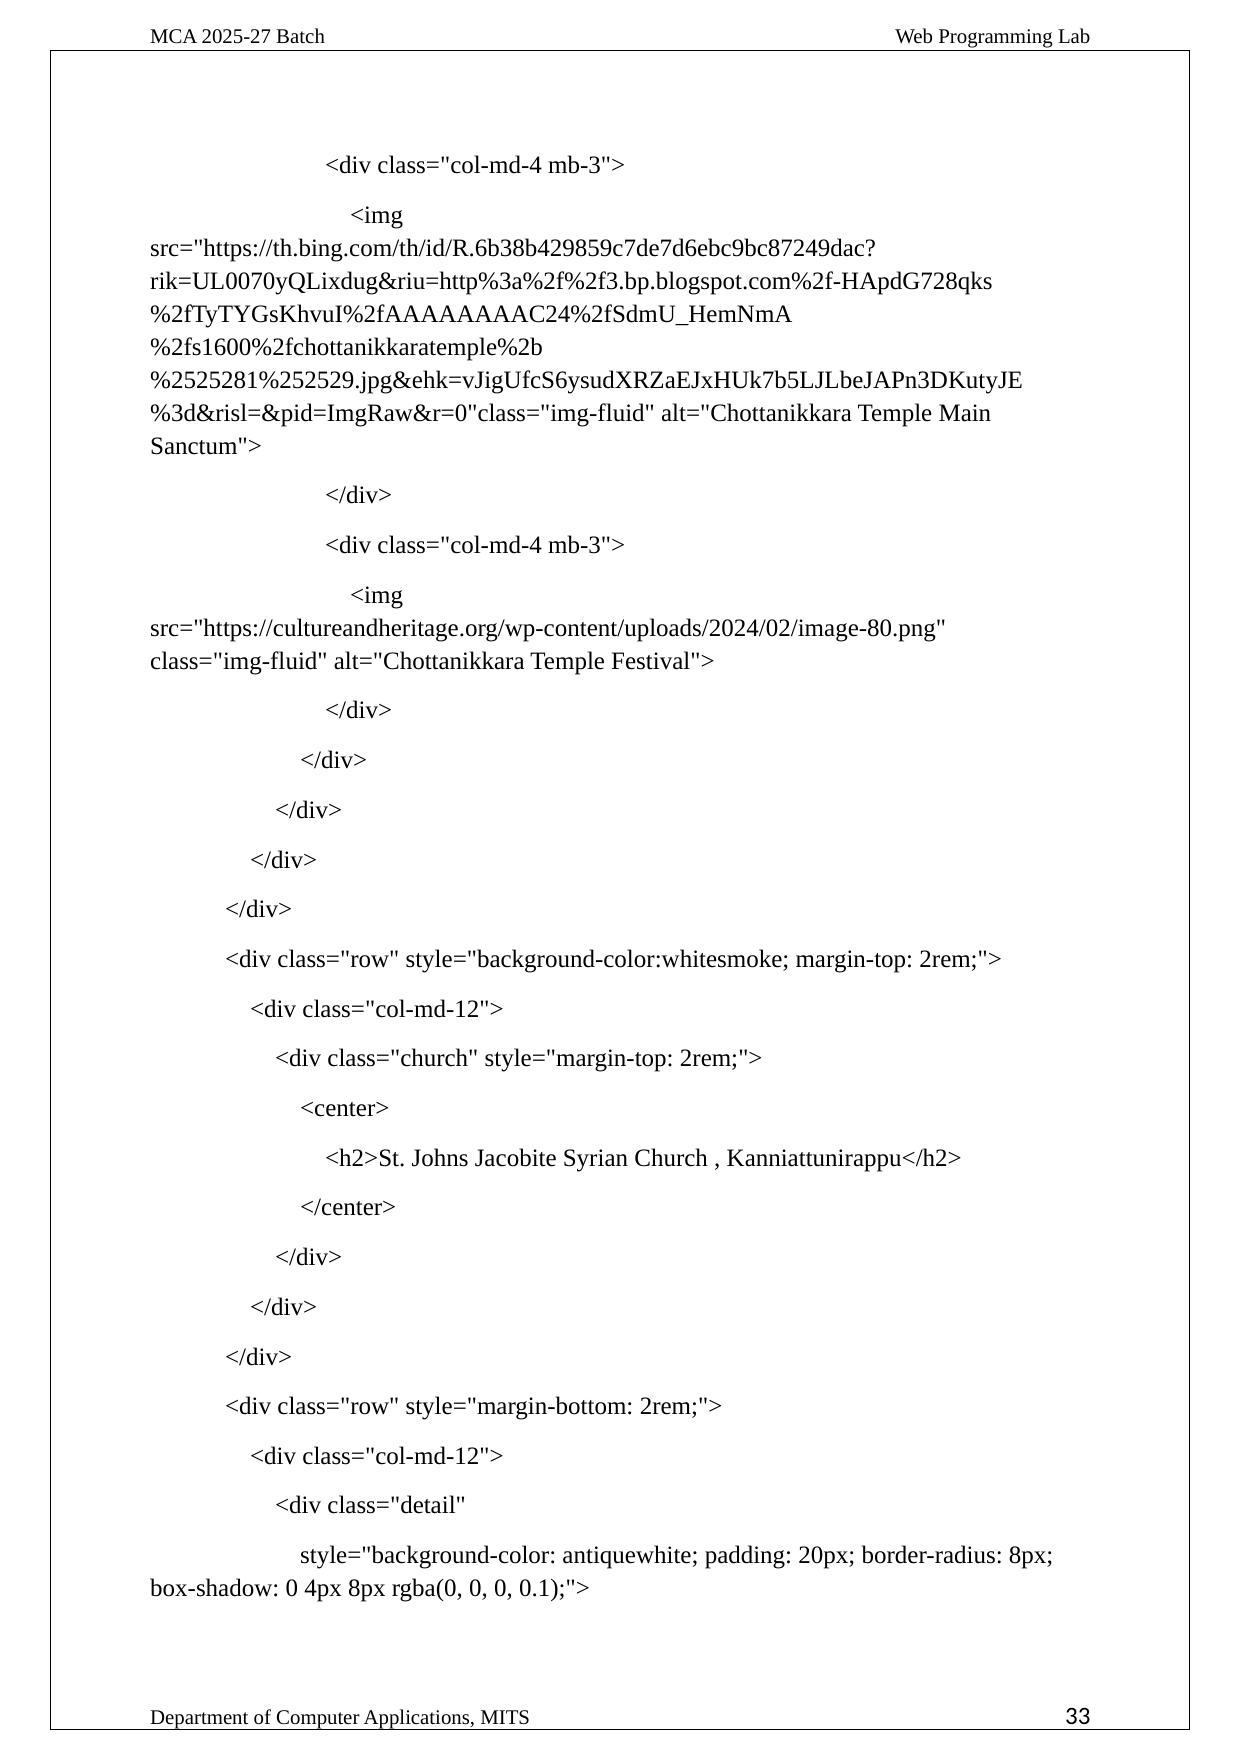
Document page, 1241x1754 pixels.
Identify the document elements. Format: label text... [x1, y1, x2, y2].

text style="background-color: antiquewhite; padding: 20px; border-radius: 8px; box-shadow: 0 4px 8px rgba(0, 0, 0, 0.1);"> [150, 1540, 1090, 1602]
text </div> [150, 481, 1090, 509]
text <center> [150, 1093, 1090, 1122]
text <div class="detail" [150, 1491, 1090, 1519]
text <img src="https://cultureandheritage.org/wp-content/uploads/2024/02/image-80.png" class="img-fluid" alt="Chottanikkara Temple Festival"> [150, 580, 1090, 675]
text <div class="row" style="margin-bottom: 2rem;"> [150, 1391, 1090, 1420]
text <div class="col-md-4 mb-3"> [150, 530, 1090, 559]
text <img src="https://th.bing.com/th/id/R.6b38b429859c7de7d6ebc9bc87249dac?rik=UL0070yQLixdug&riu=http%3a%2f%2f3.bp.blogspot.com%2f-HApdG728qks%2fTyTYGsKhvuI%2fAAAAAAAAC24%2fSdmU_HemNmA%2fs1600%2fchottanikkaratemple%2b%2525281%252529.jpg&ehk=vJigUfcS6ysudXRZaEJxHUk7b5LJLbeJAPn3DKutyJE%3d&risl=&pid=ImgRaw&r=0"class="img-fluid" alt="Chottanikkara Temple Main Sanctum"> [150, 200, 1090, 459]
text </center> [150, 1192, 1090, 1221]
text <div class="col-md-12"> [150, 1441, 1090, 1470]
text </div> [150, 696, 1090, 724]
text <div class="col-md-12"> [150, 994, 1090, 1022]
text </div> [150, 1242, 1090, 1271]
text <div class="col-md-4 mb-3"> [150, 150, 1090, 179]
text </div> [150, 894, 1090, 923]
text </div> [150, 745, 1090, 774]
text </div> [150, 1292, 1090, 1321]
text <div class="row" style="background-color:whitesmoke; margin-top: 2rem;"> [150, 944, 1090, 973]
text <h2>St. Johns Jacobite Syrian Church , Kanniattunirappu</h2> [150, 1143, 1090, 1172]
text </div> [150, 795, 1090, 824]
text </div> [150, 845, 1090, 873]
text </div> [150, 1342, 1090, 1370]
text <div class="church" style="margin-top: 2rem;"> [150, 1043, 1090, 1072]
